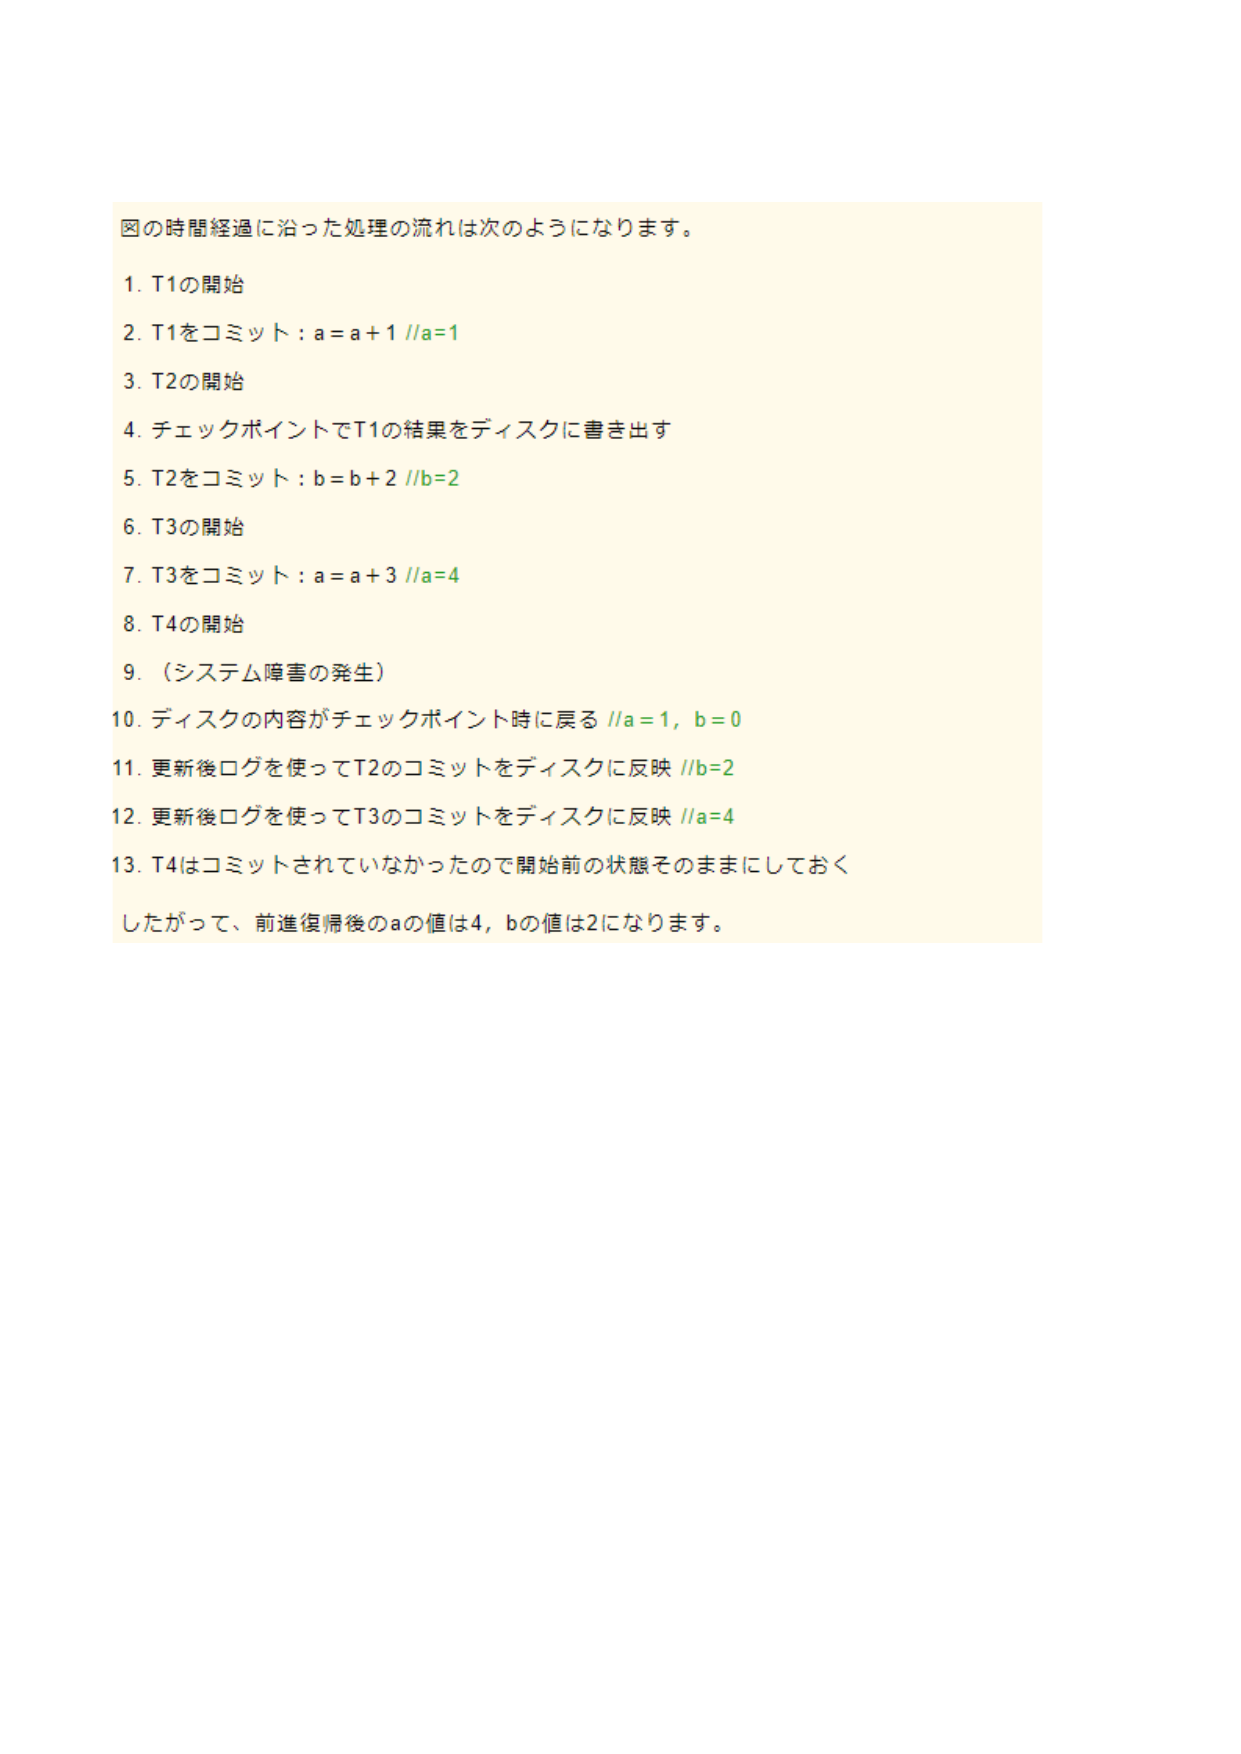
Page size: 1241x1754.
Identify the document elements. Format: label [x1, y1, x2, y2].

picture [112, 202, 1043, 943]
